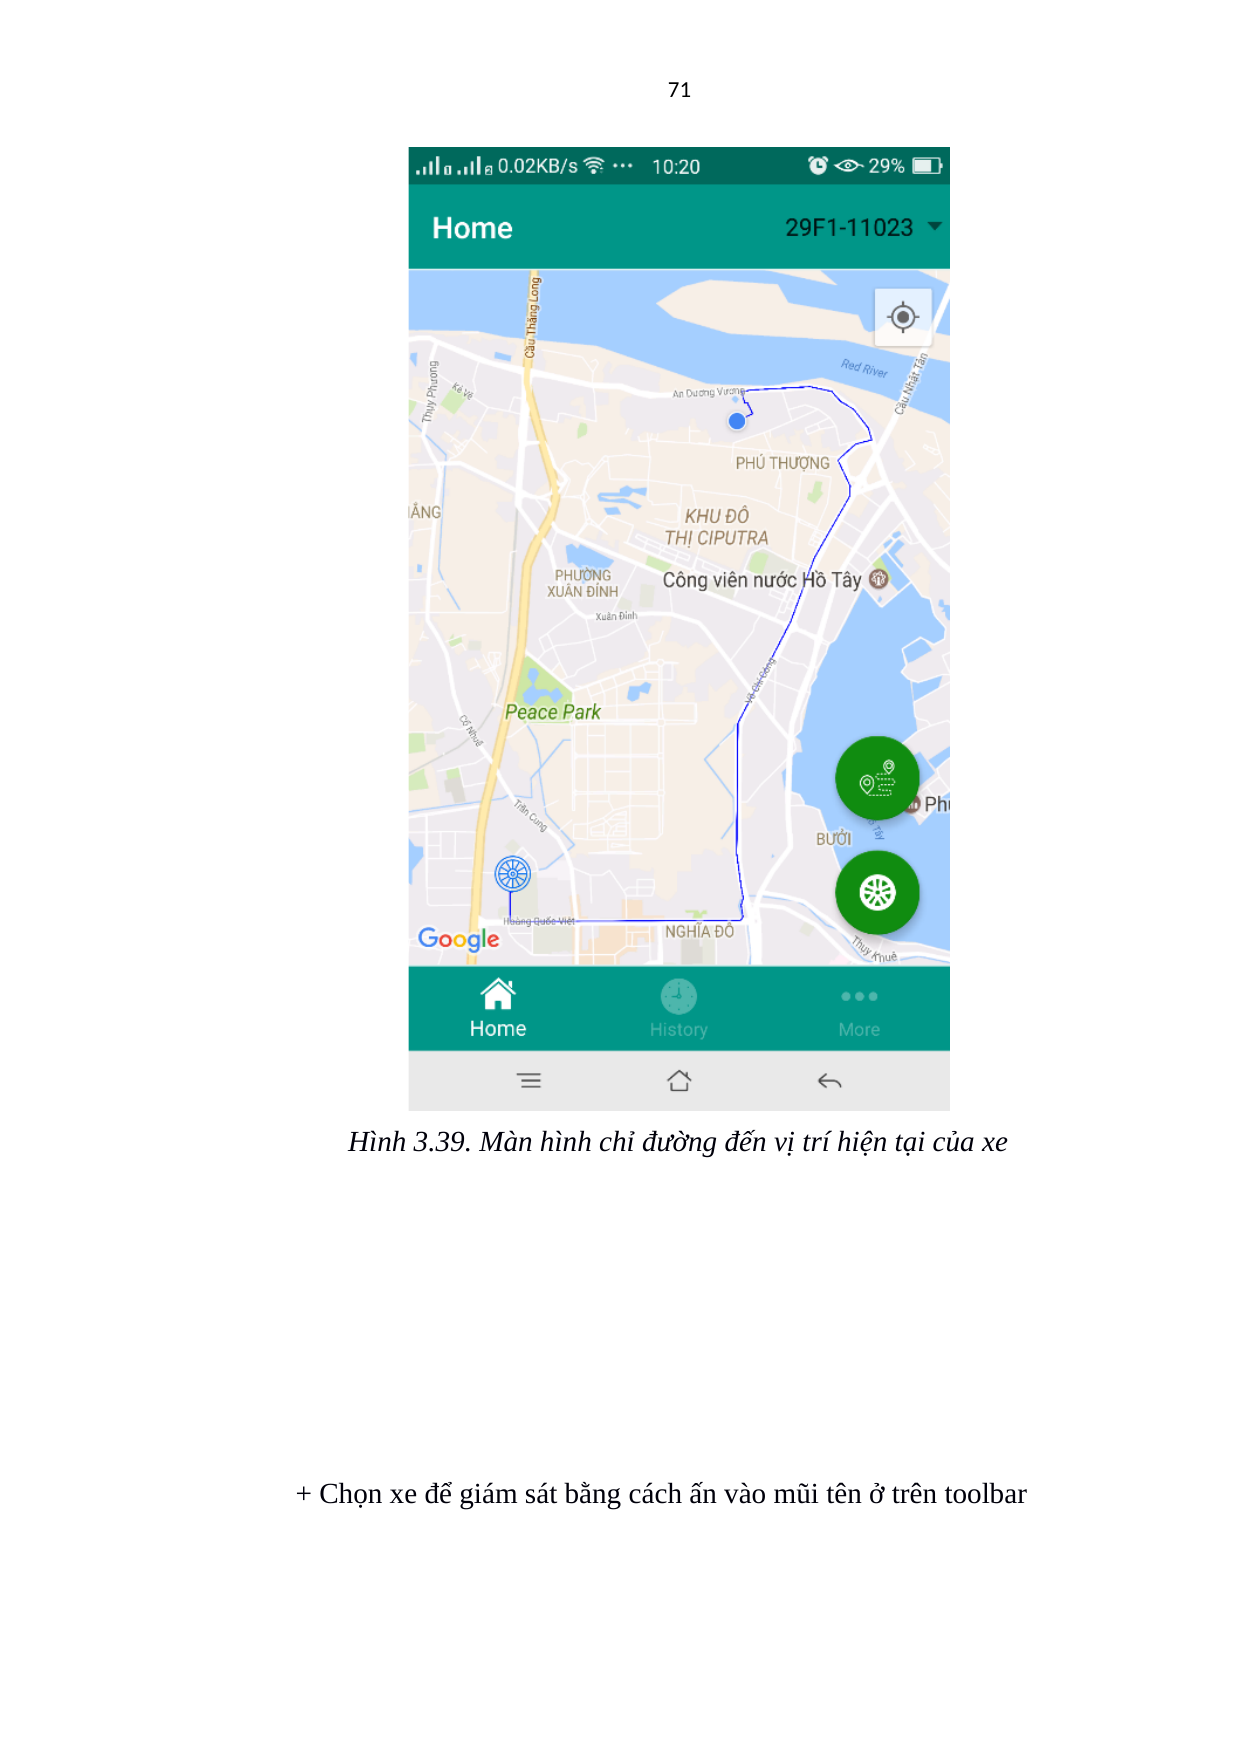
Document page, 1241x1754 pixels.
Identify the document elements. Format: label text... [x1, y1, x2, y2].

text + Chọn xe để giám sát bằng cách ấn vào mũi tên ở trên toolbar [207, 1476, 1152, 1510]
text Hình 3.39. Màn hình chỉ đường đến vị trí hiện tại của xe [207, 1124, 1152, 1158]
picture [408, 147, 950, 1111]
